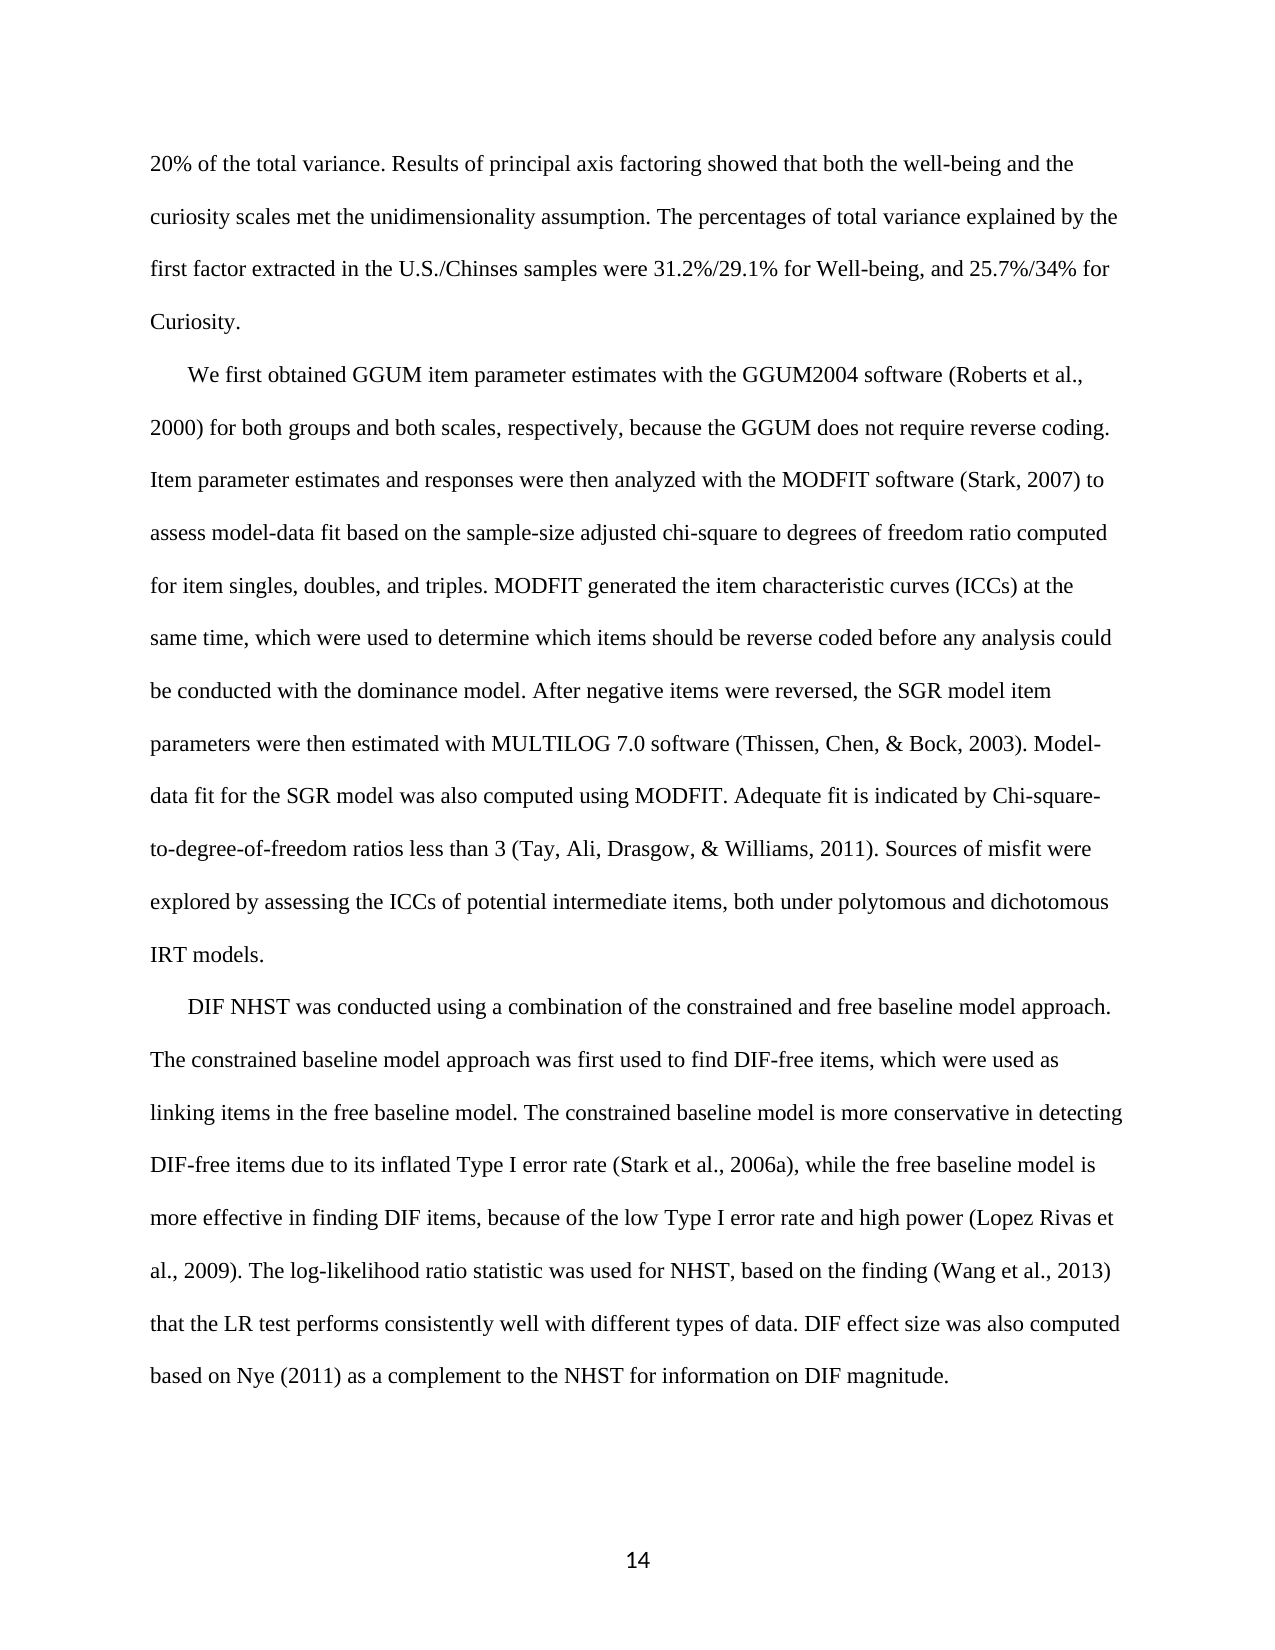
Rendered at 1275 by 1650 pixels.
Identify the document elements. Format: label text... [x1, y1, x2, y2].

text We first obtained GGUM item parameter estimates with the GGUM2004 software (Roberts et al., 2000) for both groups and both scales, respectively, because the GGUM does not require reverse coding. Item parameter estimates and responses were then analyzed with the MODFIT software (Stark, 2007) to assess model-data fit based on the sample-size adjusted chi-square to degrees of freedom ratio computed for item singles, doubles, and triples. MODFIT generated the item characteristic curves (ICCs) at the same time, which were used to determine which items should be reverse coded before any analysis could be conducted with the dominance model. After negative items were reversed, the SGR model item parameters were then estimated with MULTILOG 7.0 software (Thissen, Chen, & Bock, 2003). Model-data fit for the SGR model was also computed using MODFIT. Adequate fit is indicated by Chi-square-to-degree-of-freedom ratios less than 3 (Tay, Ali, Drasgow, & Williams, 2011). Sources of misfit were explored by assessing the ICCs of potential intermediate items, both under polytomous and dichotomous IRT models. [150, 361, 1125, 967]
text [150, 150, 1125, 334]
text DIF NHST was conducted using a combination of the constrained and free baseline model approach. The constrained baseline model approach was first used to find DIF-free items, which were used as linking items in the free baseline model. The constrained baseline model is more conservative in detecting DIF-free items due to its inflated Type I error rate (Stark et al., 2006a), while the free baseline model is more effective in finding DIF items, because of the low Type I error rate and high power (Lopez Rivas et al., 2009). The log-likelihood ratio statistic was used for NHST, based on the finding (Wang et al., 2013) that the LR test performs consistently well with different types of data. DIF effect size was also computed based on Nye (2011) as a complement to the NHST for information on DIF magnitude. [150, 993, 1125, 1389]
